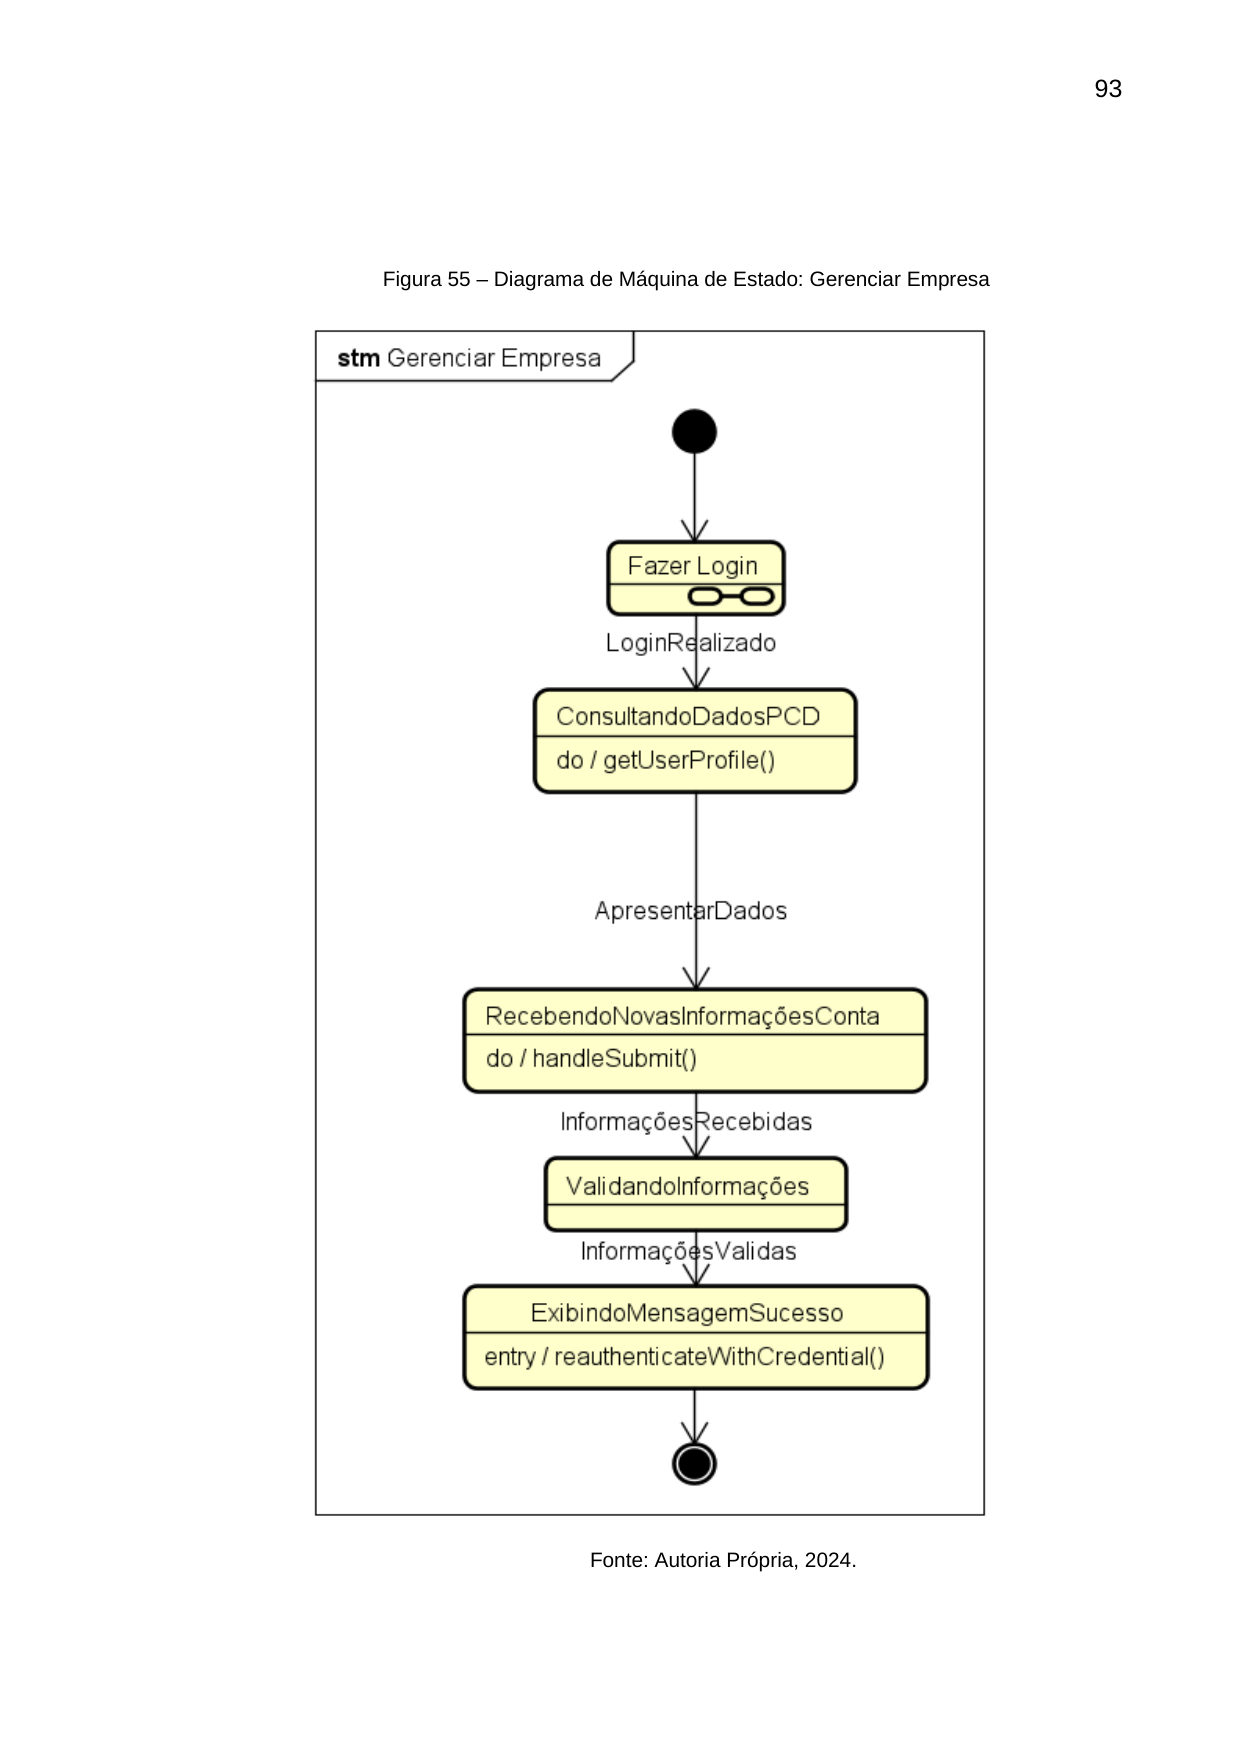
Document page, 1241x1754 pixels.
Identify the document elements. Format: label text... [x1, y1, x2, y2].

text Fonte: Autoria Própria, 2024. [177, 1548, 1122, 1572]
text Figura 55 – Diagrama de Máquina de Estado: Gerenciar Empresa [177, 267, 1122, 291]
picture [296, 311, 1004, 1534]
